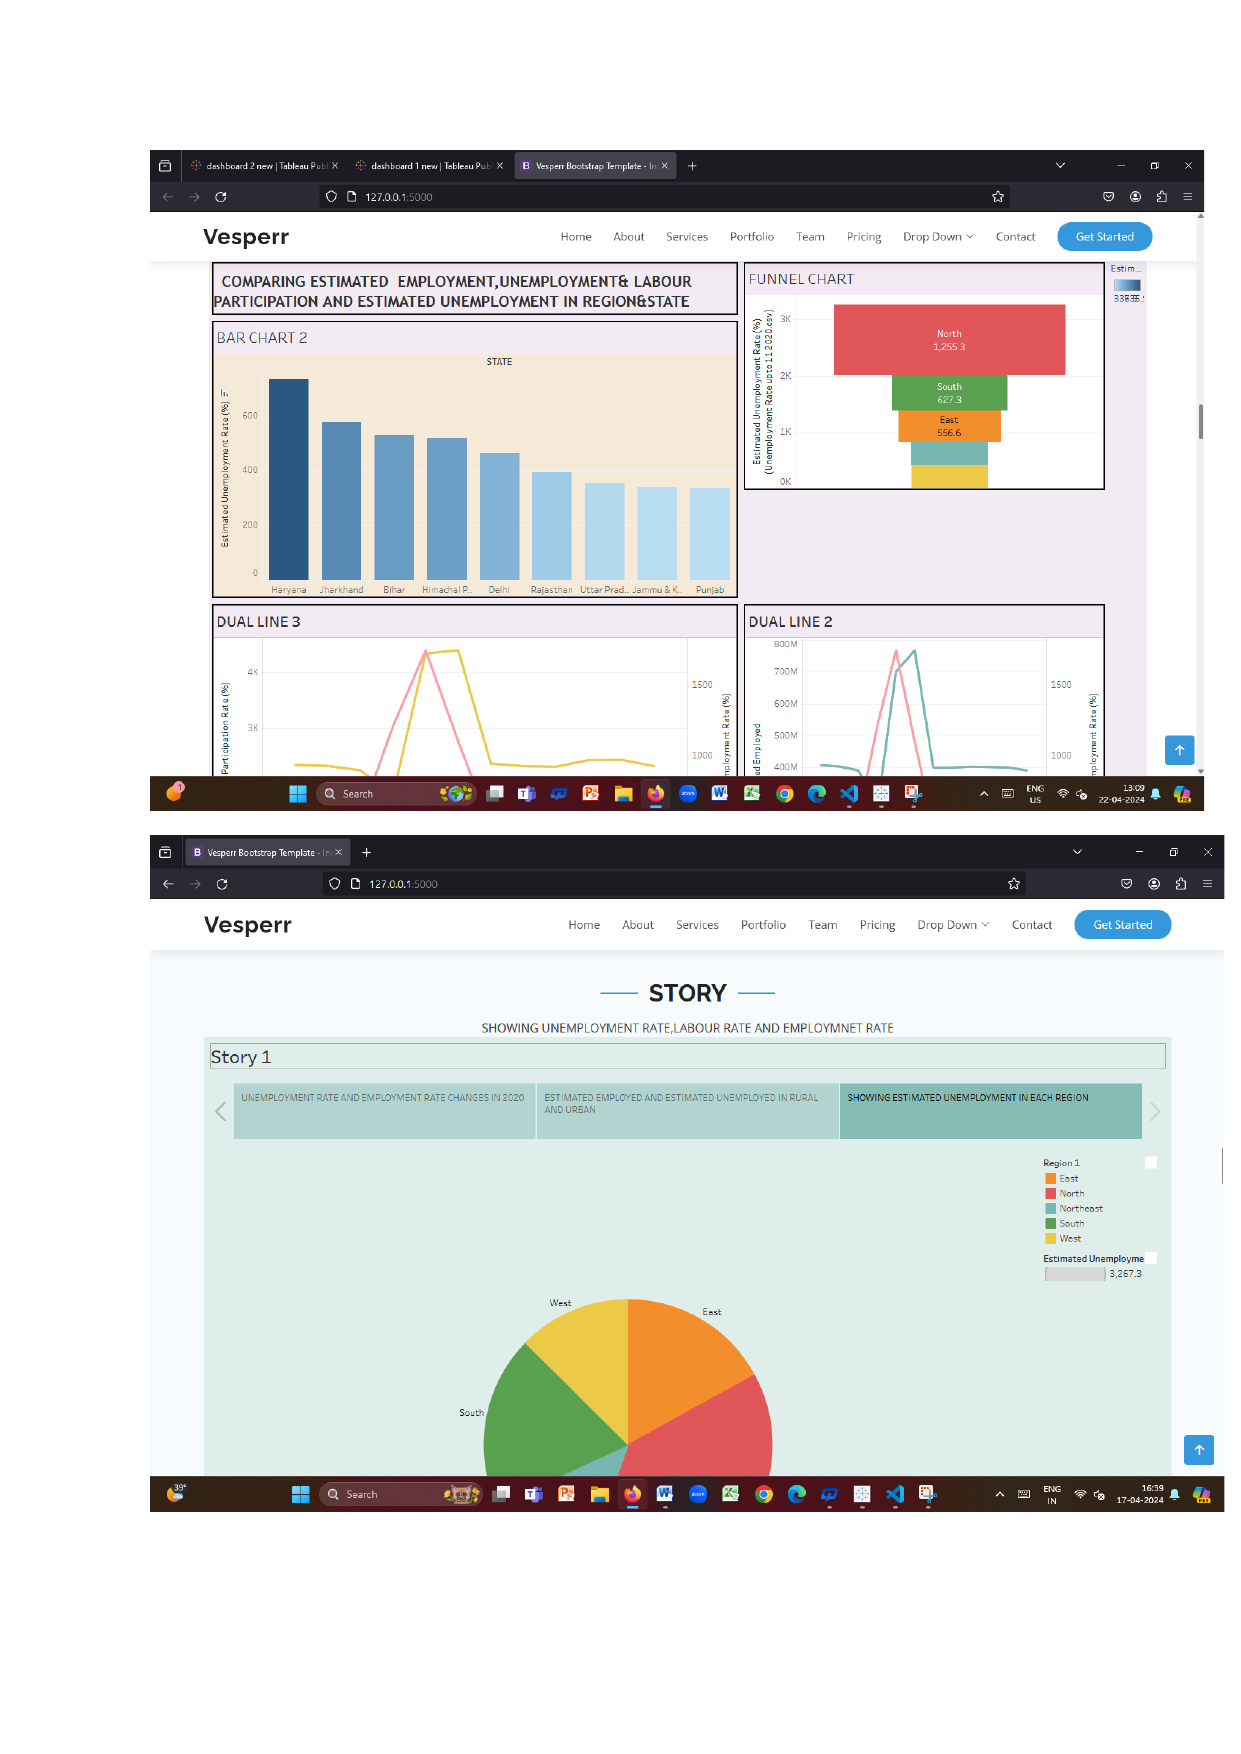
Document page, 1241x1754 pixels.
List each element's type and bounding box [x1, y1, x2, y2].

picture [150, 150, 1205, 811]
picture [150, 835, 1225, 1512]
